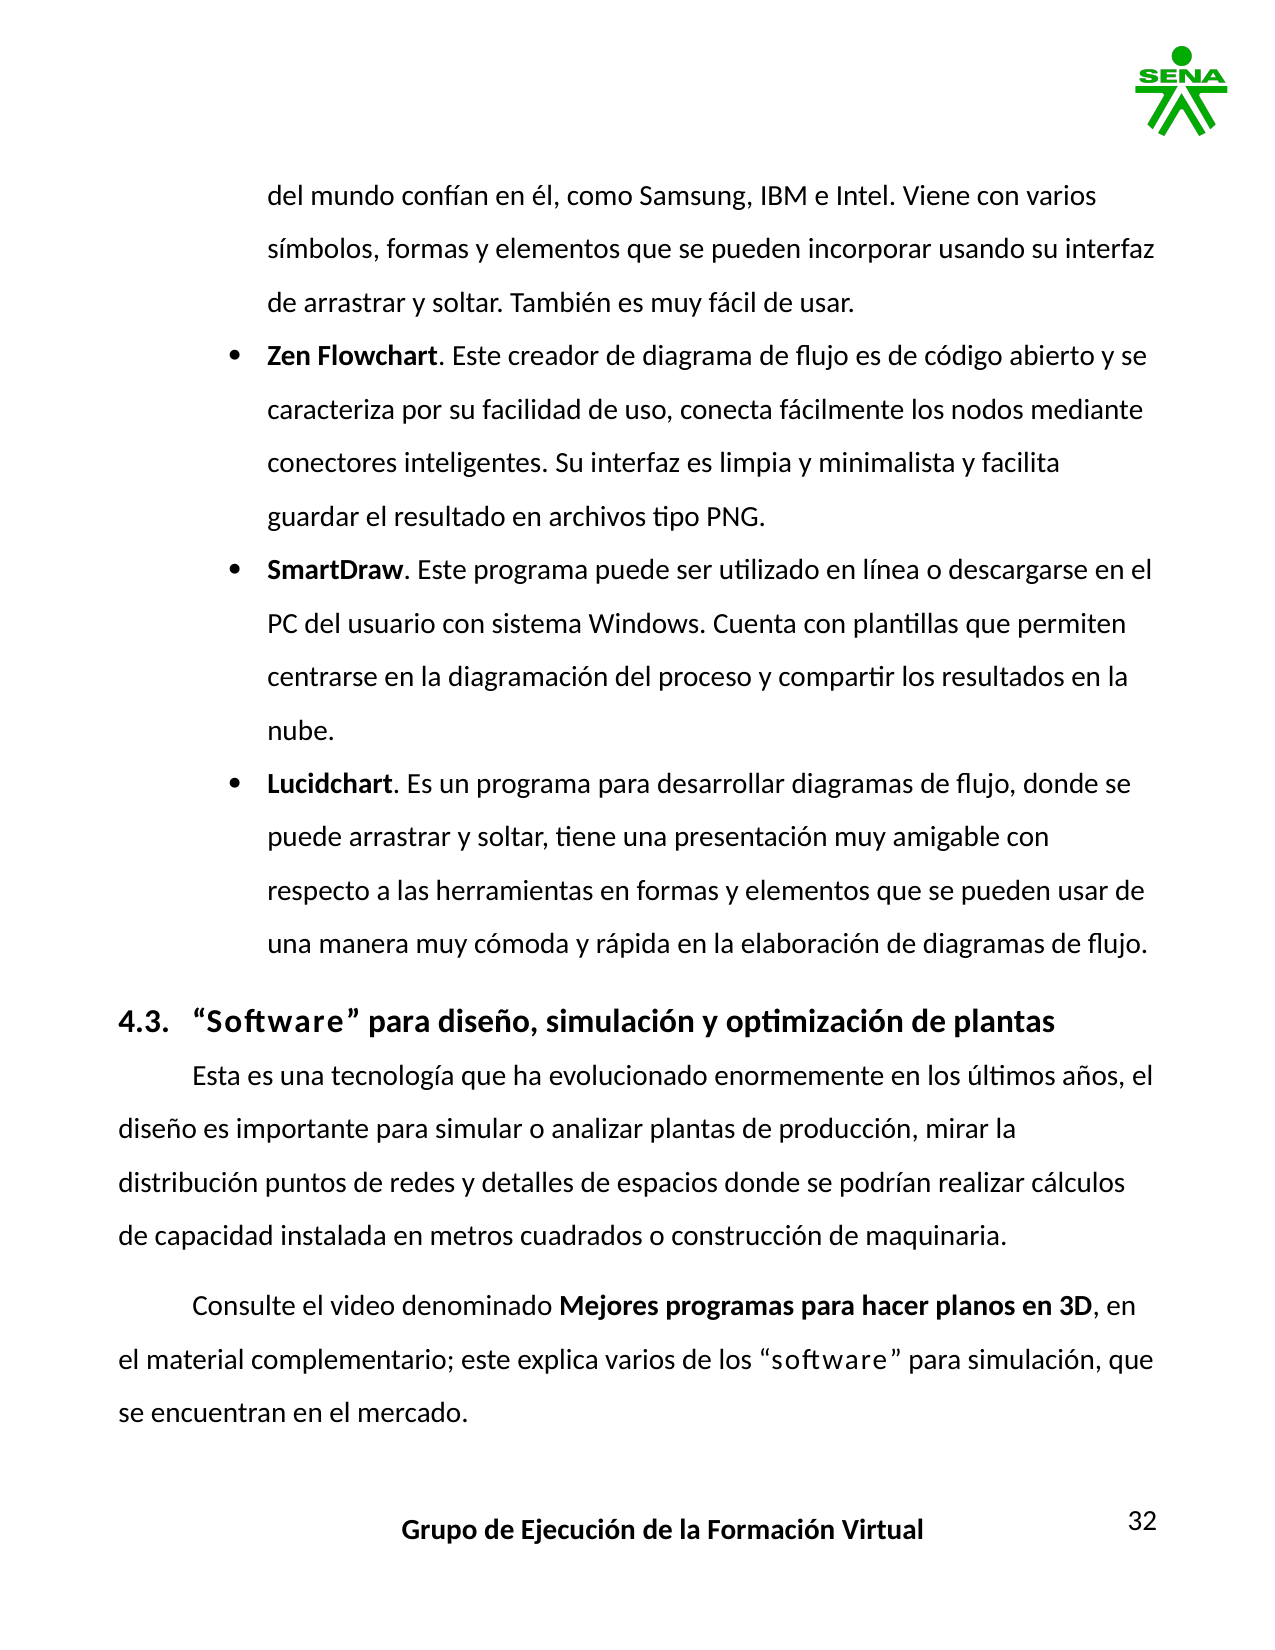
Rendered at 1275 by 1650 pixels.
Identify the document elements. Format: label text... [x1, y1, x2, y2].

picture [1135, 46, 1228, 136]
list Zen Flowchart. Este creador de diagrama de flujo es de código abierto y se caracteriza por su facilidad de uso, conecta fácilmente los nodos mediante conectores inteligentes. Su interfaz es limpia y minimalista y facilita guardar el resultado en archivos tipo PNG. [229, 337, 1157, 533]
list Lucidchart. Es un programa para desarrollar diagramas de flujo, donde se puede arrastrar y soltar, tiene una presentación muy amigable con respecto a las herramientas en formas y elementos que se pueden usar de una manera muy cómoda y rápida en la elaboración de diagramas de flujo. [229, 765, 1157, 961]
subtitle “Software” para diseño, simulación y optimización de plantas [118, 999, 1157, 1040]
text Esta es una tecnología que ha evolucionado enormemente en los últimos años, el diseño es importante para simular o analizar plantas de producción, mirar la distribución puntos de redes y detalles de espacios donde se podrían realizar cálculos de capacidad instalada en metros cuadrados o construcción de maquinaria. [118, 1057, 1157, 1253]
text Consulte el video denominado Mejores programas para hacer planos en 3D, en el material complementario; este explica varios de los “software” para simulación, que se encuentran en el mercado. [118, 1287, 1157, 1430]
list SmartDraw. Este programa puede ser utilizado en línea o descargarse en el PC del usuario con sistema Windows. Cuenta con plantillas que permiten centrarse en la diagramación del proceso y compartir los resultados en la nube. [229, 551, 1157, 747]
